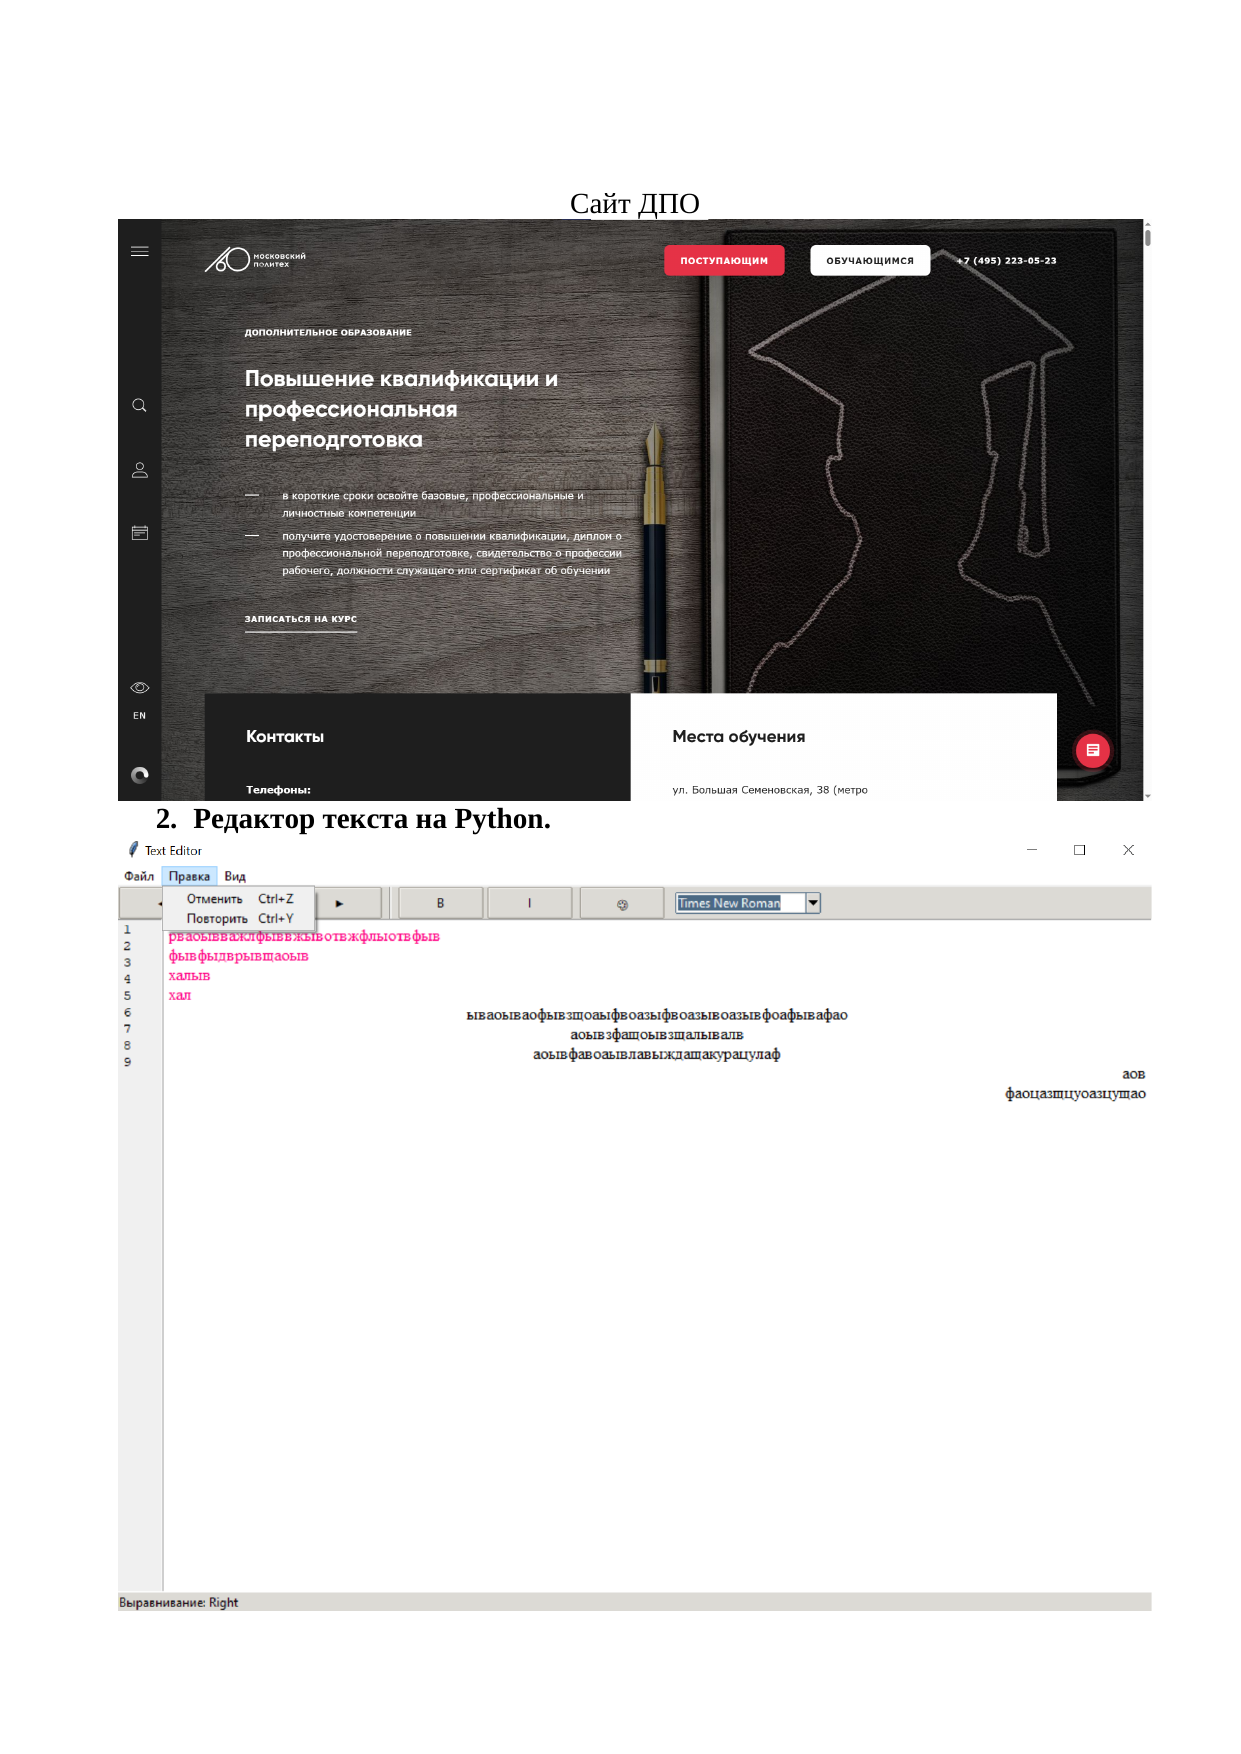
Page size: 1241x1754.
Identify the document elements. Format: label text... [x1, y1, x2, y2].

picture [118, 219, 1152, 801]
text Сайт ДПО [118, 186, 1152, 219]
picture [118, 835, 1152, 1611]
list Редактор текста на Python. [156, 801, 1152, 834]
